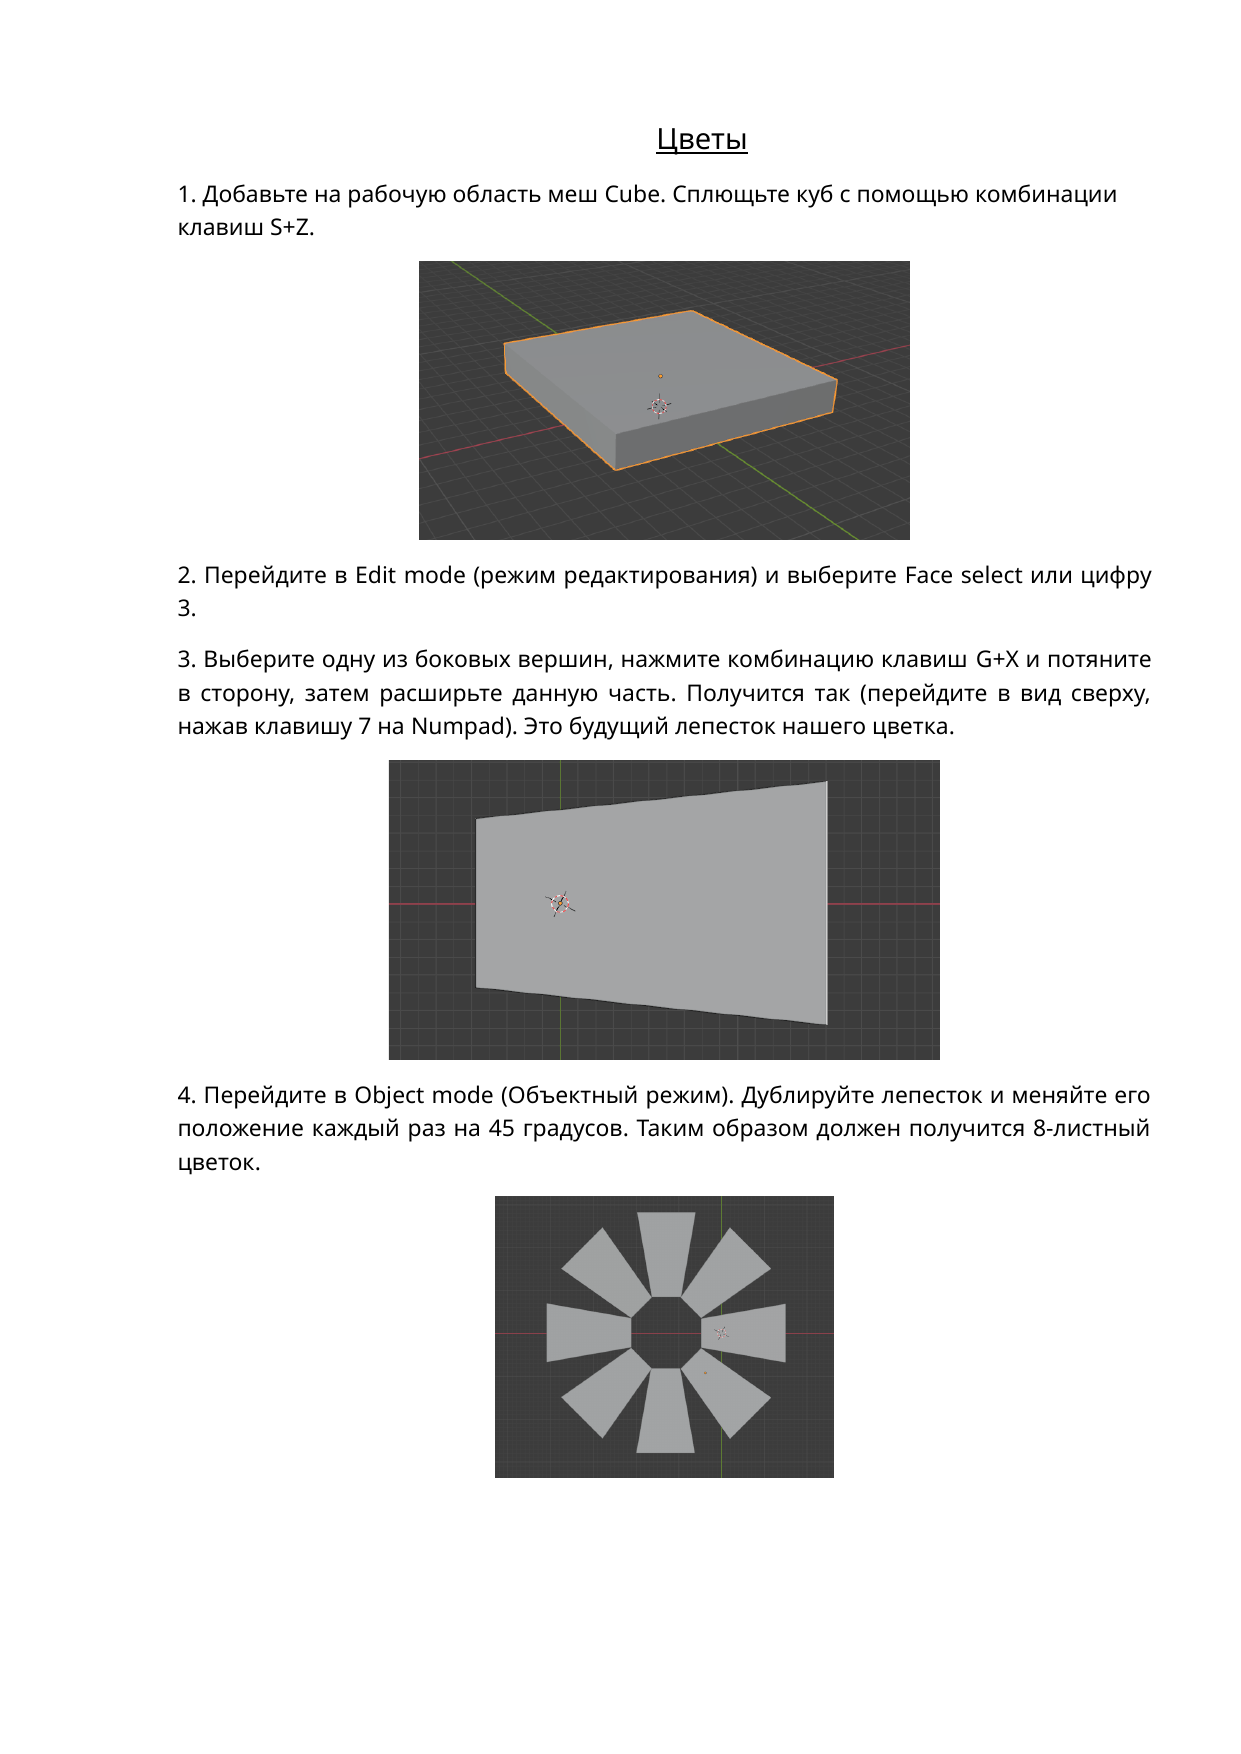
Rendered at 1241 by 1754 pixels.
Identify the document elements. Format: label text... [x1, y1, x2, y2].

picture [419, 261, 910, 540]
list Цветы [252, 118, 1152, 158]
text 1. Добавьте на рабочую область меш Cube. Сплющьте куб с помощью комбинации клавиш S+Z. [177, 178, 1152, 243]
text 3. Выберите одну из боковых вершин, нажмите комбинацию клавиш G+X и потяните в сторону, затем расширьте данную часть. Получится так (перейдите в вид сверху, нажав клавишу 7 на Numpad). Это будущий лепесток нашего цветка. [177, 643, 1152, 742]
picture [495, 1196, 834, 1478]
text 2. Перейдите в Edit mode (режим редактирования) и выберите Face select или цифру 3. [177, 559, 1152, 624]
picture [388, 760, 940, 1060]
text 4. Перейдите в Object mode (Объектный режим). Дублируйте лепесток и меняйте его положение каждый раз на 45 градусов. Таким образом должен получится 8-листный цветок. [177, 1078, 1152, 1177]
